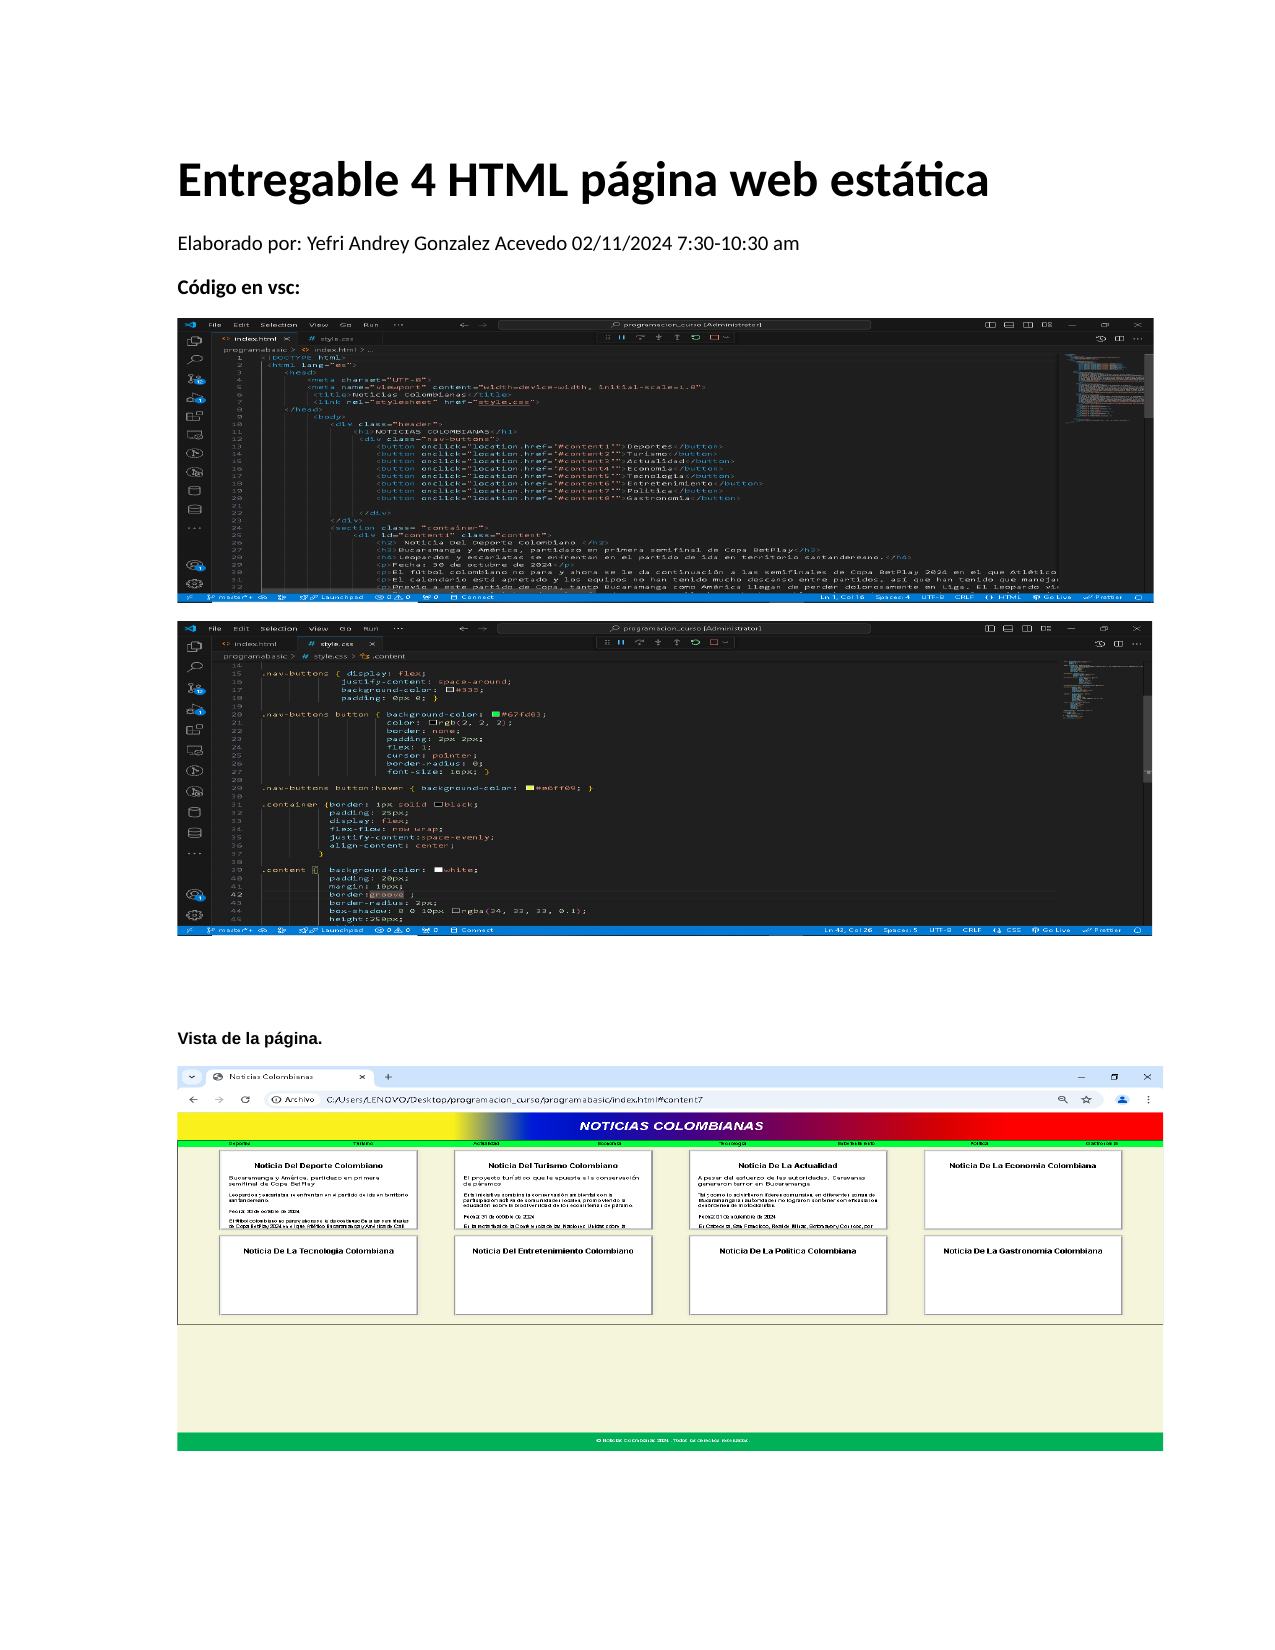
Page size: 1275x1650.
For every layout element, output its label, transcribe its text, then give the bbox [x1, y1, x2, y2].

text Elaborado por: Yefri Andrey Gonzalez Acevedo 02/11/2024 7:30-10:30 am [177, 230, 1098, 256]
text Entregable 4 HTML página web estática [177, 148, 1098, 209]
text Código en vsc: [177, 274, 1098, 299]
picture [177, 318, 1154, 603]
picture [177, 621, 1153, 936]
text Vista de la página. [177, 1029, 1098, 1048]
picture [177, 1066, 1164, 1451]
